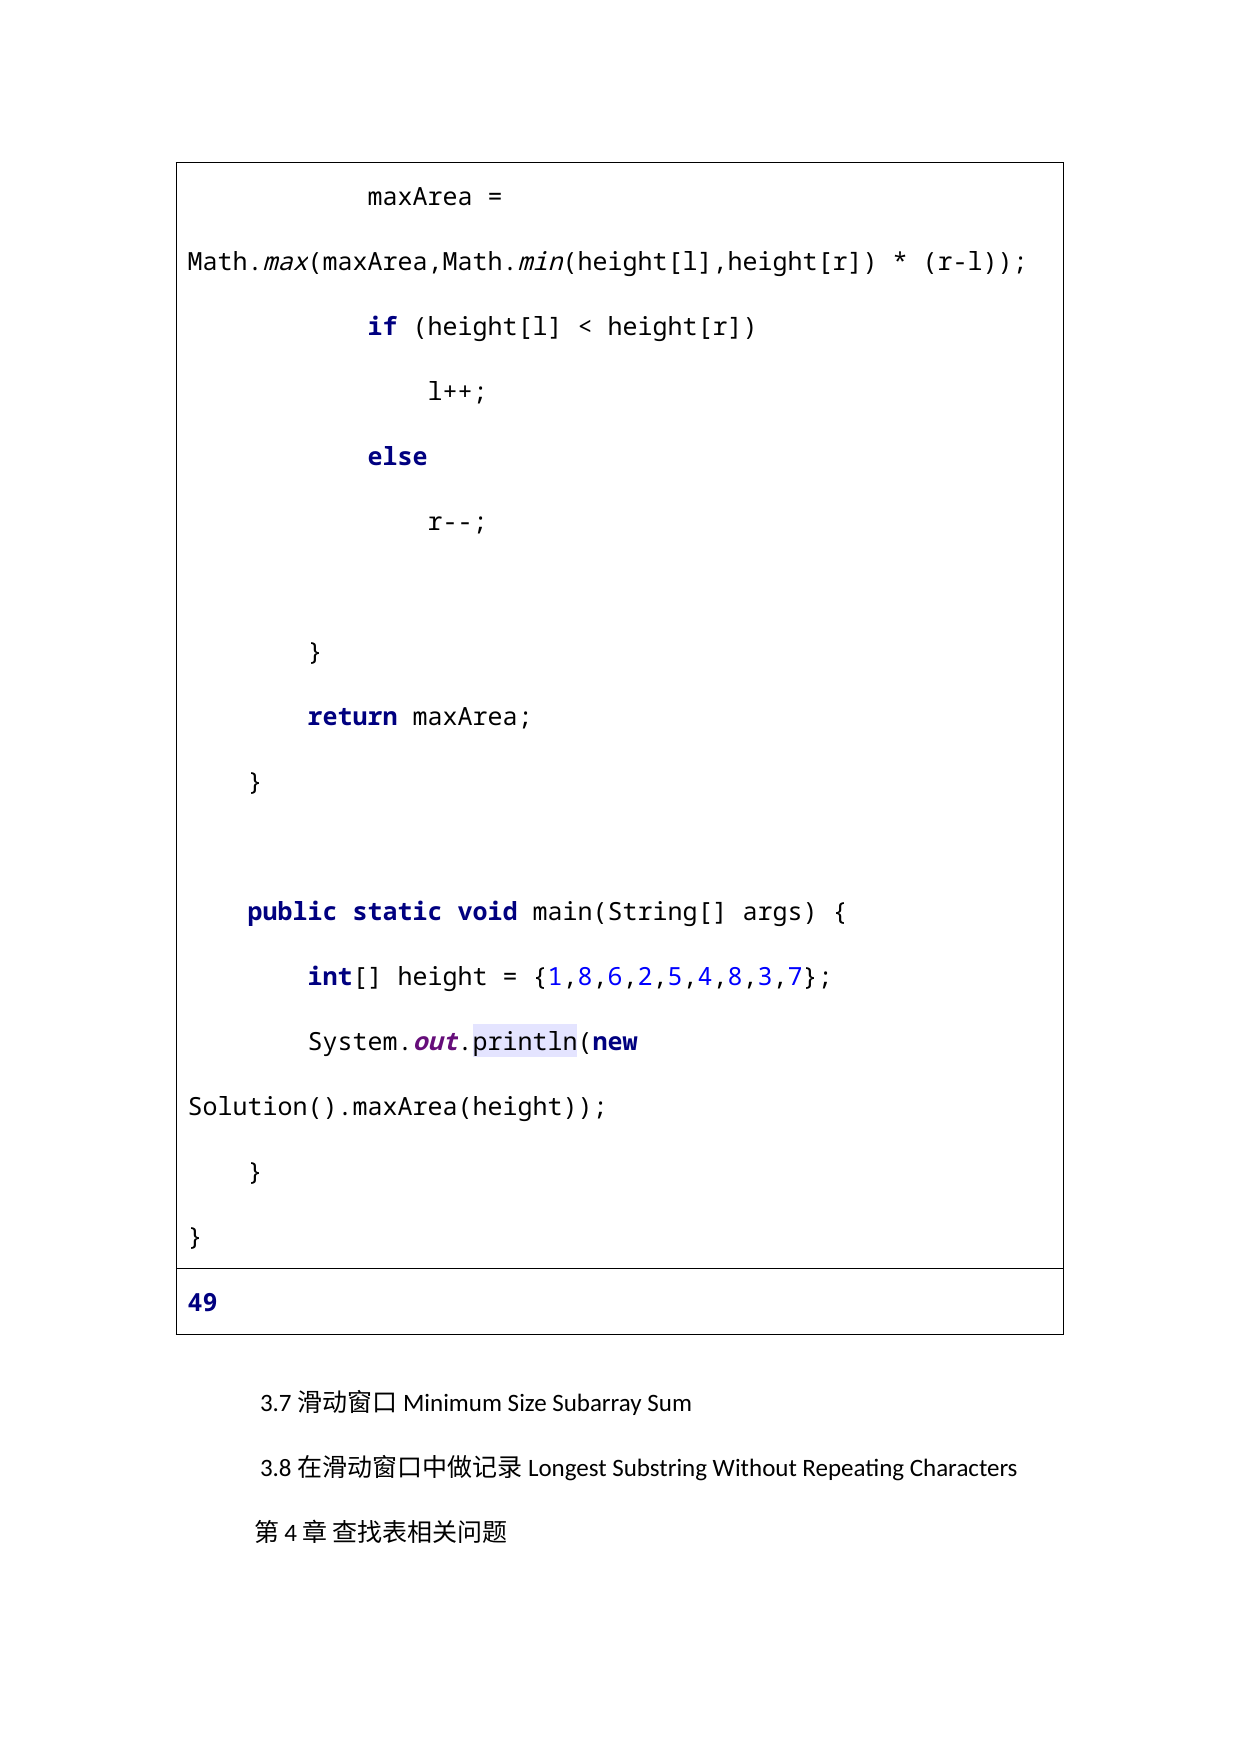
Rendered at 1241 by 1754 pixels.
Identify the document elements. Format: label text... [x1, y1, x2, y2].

text 第4章 查找表相关问题 [187, 1498, 1053, 1563]
text 3.8 在滑动窗口中做记录 Longest Substring Without Repeating Characters [187, 1433, 1053, 1498]
text 3.7 滑动窗口 Minimum Size Subarray Sum [187, 1368, 1053, 1433]
